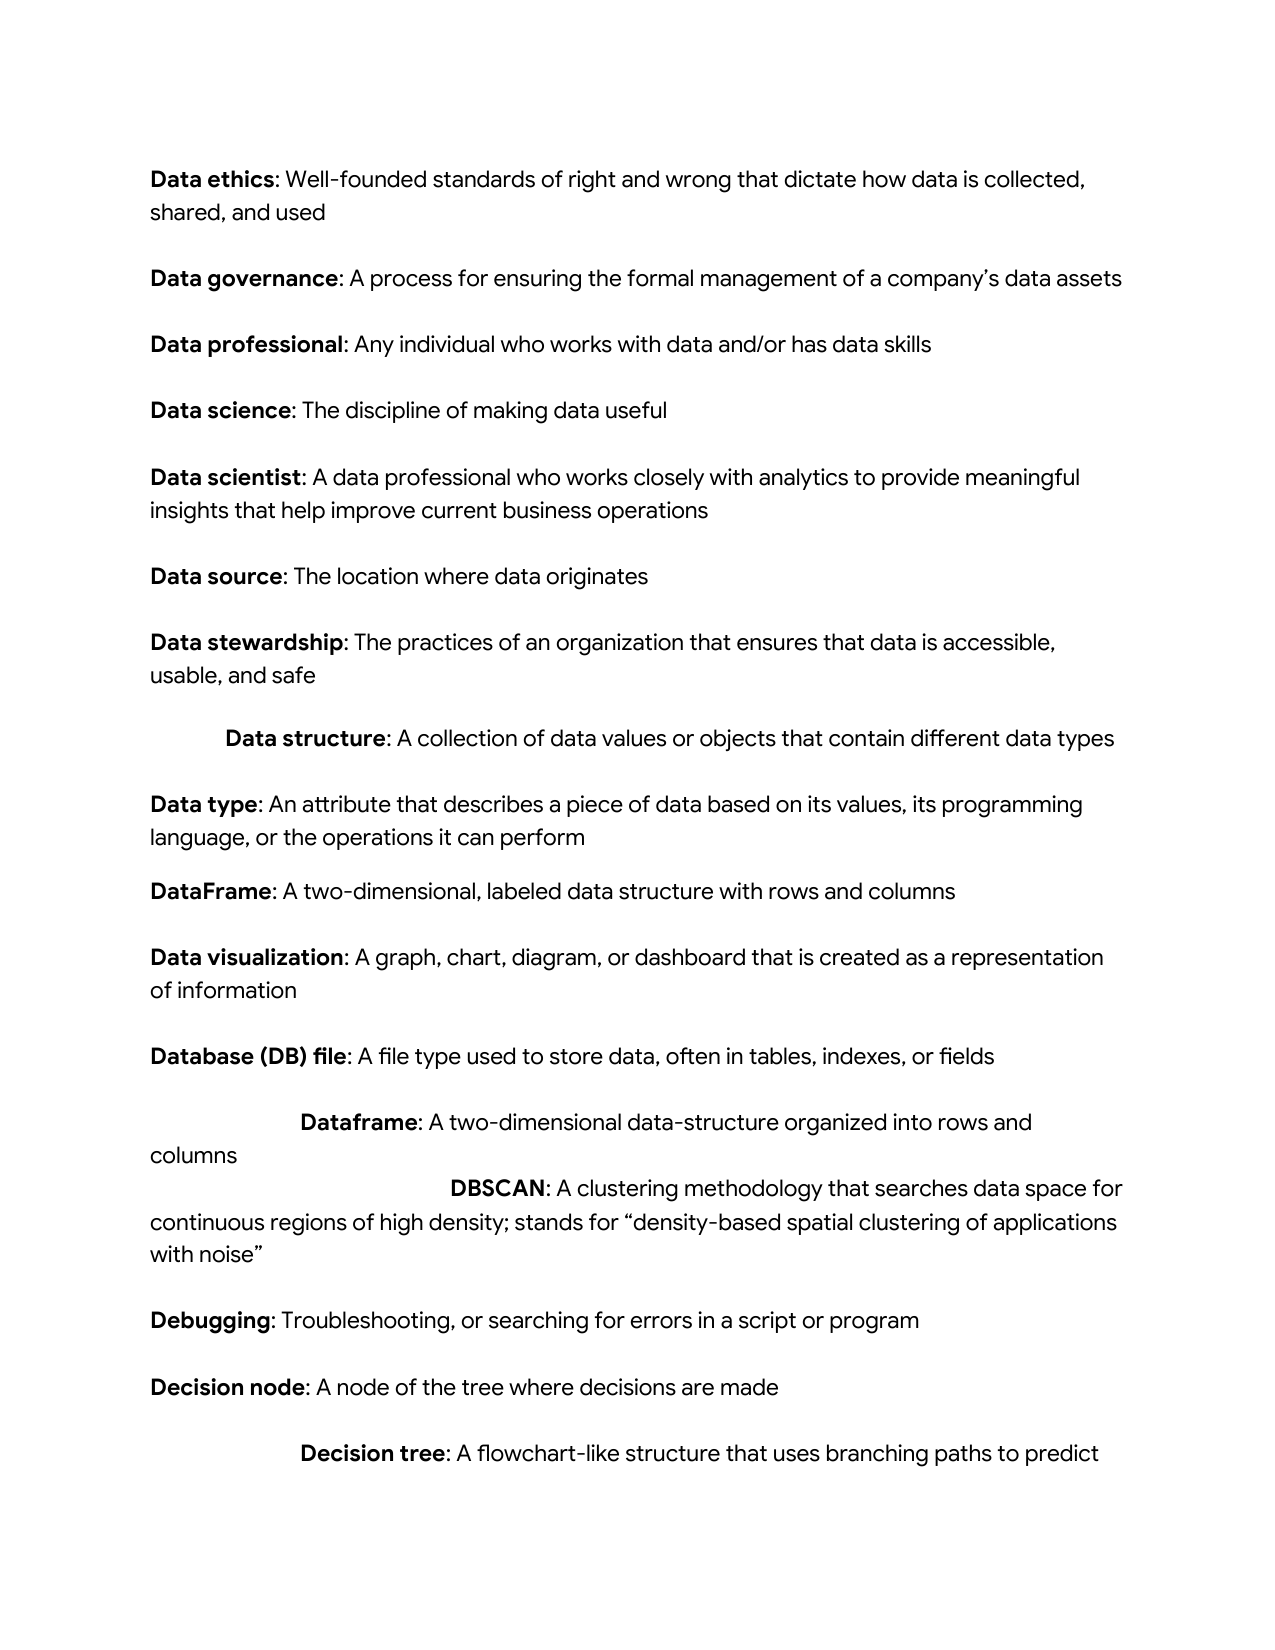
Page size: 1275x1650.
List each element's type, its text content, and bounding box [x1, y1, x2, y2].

text Data type: An attribute that describes a piece of data based on its values, its programming language, or the operations it can perform [150, 791, 1125, 852]
text Database (DB) file: A file type used to store data, often in tables, indexes, or fields Dataframe: A two-dimensional data-structure organized into rows and columns DBSCAN: A clustering methodology that searches data space for continuous regions of high density; stands for “density-based spatial clustering of applications with noise” [150, 1043, 1125, 1269]
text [150, 1373, 1125, 1468]
text Data stewardship: The practices of an organization that ensures that data is accessible, usable, and safe [150, 628, 1125, 690]
text Data ethics: Well-founded standards of right and wrong that dictate how data is collected, shared, and used [150, 166, 1125, 227]
text DataFrame: A two-dimensional, labeled data structure with rows and columns [150, 877, 1125, 939]
text Data visualization: A graph, chart, diagram, or dashboard that is created as a representation of information [150, 943, 1125, 1005]
text Data professional: Any individual who works with data and/or has data skills [150, 331, 1125, 359]
text Data source: The location where data originates [150, 562, 1125, 591]
text Data governance: A process for ensuring the formal management of a company’s data assets [150, 265, 1125, 293]
text Data structure: A collection of data values or objects that contain different data types [150, 694, 1125, 753]
text Data science: The discipline of making data useful [150, 397, 1125, 426]
text Data scientist: A data professional who works closely with analytics to provide meaningful insights that help improve current business operations [150, 463, 1125, 524]
text Debugging: Troubleshooting, or searching for errors in a script or program [150, 1307, 1125, 1336]
